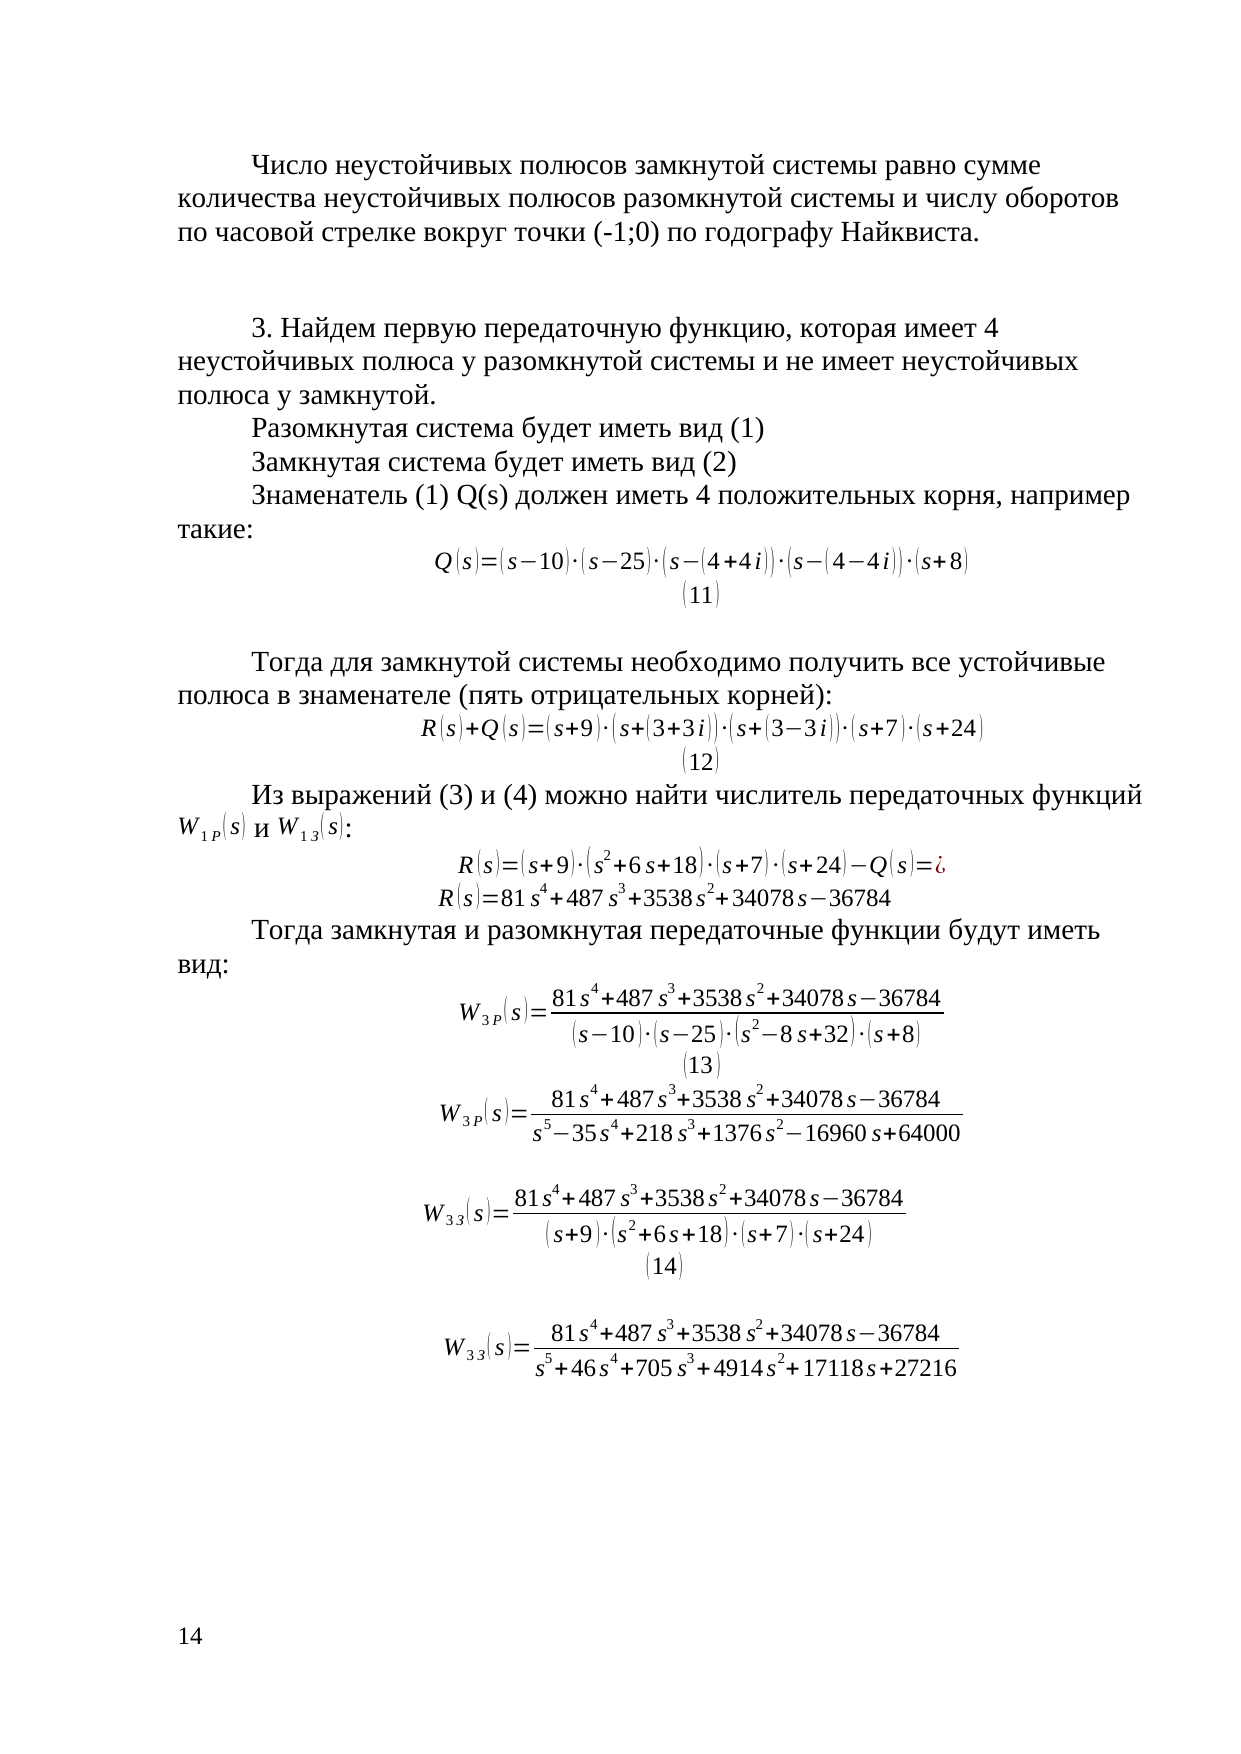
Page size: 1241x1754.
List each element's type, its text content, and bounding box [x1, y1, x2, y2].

text Тогда для замкнутой системы необходимо получить все устойчивые полюса в знаменателе (пять отрицательных корней): [177, 644, 1152, 711]
text Число неустойчивых полюсов замкнутой системы равно сумме количества неустойчивых полюсов разомкнутой системы и числу оборотов по часовой стрелке вокруг точки (-1;0) по годографу Найквиста. [177, 147, 1152, 247]
text Из выражений (3) и (4) можно найти числитель передаточных функций и : [177, 777, 1152, 845]
text Знаменатель (1) Q(s) должен иметь 4 положительных корня, например такие: [177, 477, 1152, 544]
text Замкнутая система будет иметь вид (2) [177, 444, 1152, 477]
text Разомкнутая система будет иметь вид (1) [177, 410, 1152, 444]
text Тогда замкнутая и разомкнутая передаточные функции будут иметь вид: [177, 912, 1152, 979]
text 3. Найдем первую передаточную функцию, которая имеет 4 неустойчивых полюса у разомкнутой системы и не имеет неустойчивых полюса у замкнутой. [177, 310, 1152, 410]
